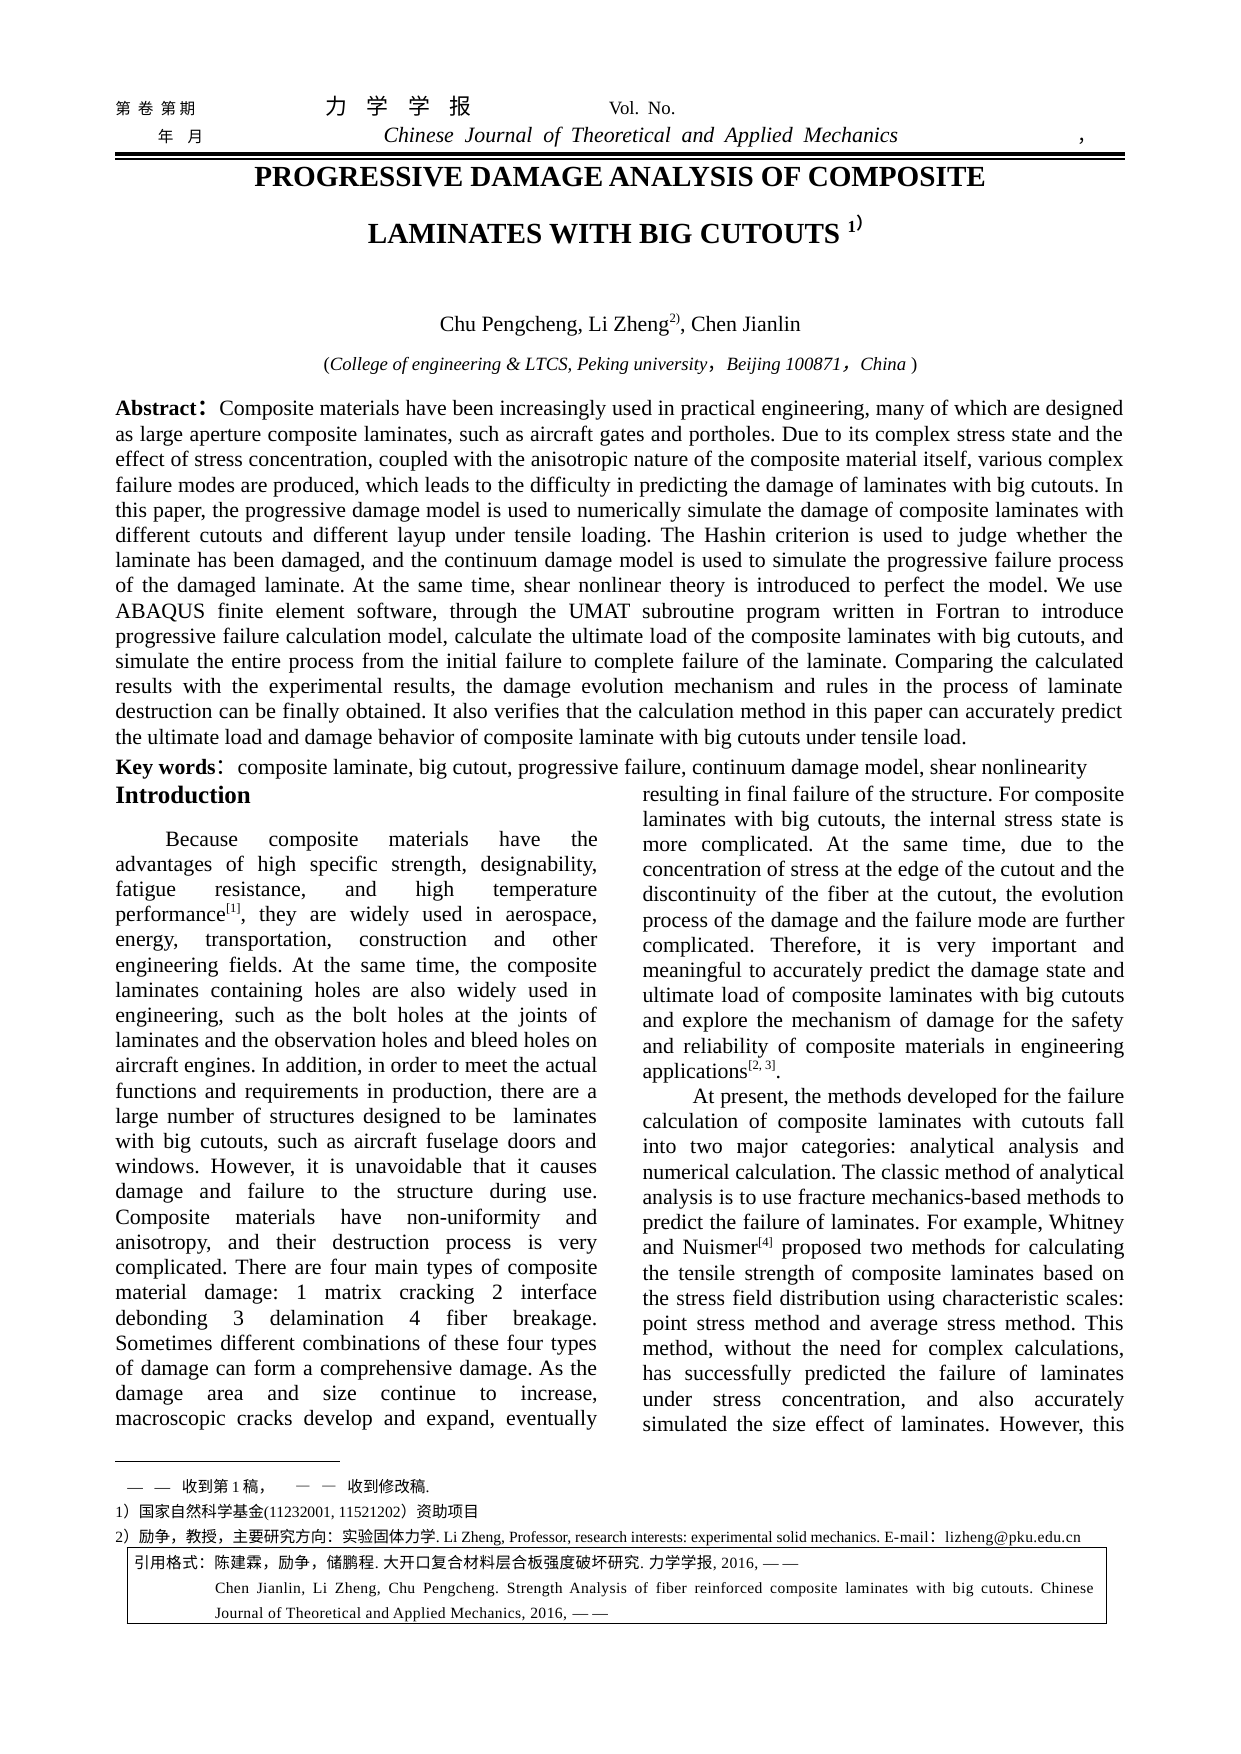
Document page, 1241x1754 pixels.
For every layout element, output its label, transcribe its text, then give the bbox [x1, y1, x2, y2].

text Because composite materials have the advantages of high specific strength, designability, fatigue resistance, and high temperature performance[1], they are widely used in aerospace, energy, transportation, construction and other engineering fields. At the same time, the composite laminates containing holes are also widely used in engineering, such as the bolt holes at the joints of laminates and the observation holes and bleed holes on aircraft engines. In addition, in order to meet the actual functions and requirements in production, there are a large number of structures designed to be laminates with big cutouts, such as aircraft fuselage doors and windows. However, it is unavoidable that it causes damage and failure to the structure during use. Composite materials have non-uniformity and anisotropy, and their destruction process is very complicated. There are four main types of composite material damage: 1 matrix cracking 2 interface debonding 3 delamination 4 fiber breakage. Sometimes different combinations of these four types of damage can form a comprehensive damage. As the damage area and size continue to increase, macroscopic cracks develop and expand, eventually resulting in final failure of the structure. For composite laminates with big cutouts, the internal stress state is more complicated. At the same time, due to the concentration of stress at the edge of the cutout and the discontinuity of the fiber at the cutout, the evolution process of the damage and the failure mode are further complicated. Therefore, it is very important and meaningful to accurately predict the damage state and ultimate load of composite laminates with big cutouts and explore the mechanism of damage for the safety and reliability of composite materials in engineering applications[2, 3]. [115, 826, 598, 1431]
text Chu Pengcheng, Li Zheng2), Chen Jianlin [115, 311, 1125, 336]
text PROGRESSIVE DAMAGE ANALYSIS OF COMPOSITE [115, 160, 1125, 193]
text Key words：composite laminate, big cutout, progressive failure, continuum damage model, shear nonlinearity [115, 749, 1125, 781]
text Introduction [115, 781, 598, 809]
text (College of engineering & LTCS, Peking university，Beijing 100871，China ) [115, 349, 1125, 376]
text Abstract：Composite materials have been increasingly used in practical engineering, many of which are designed as large aperture composite laminates, such as aircraft gates and portholes. Due to its complex stress state and the effect of stress concentration, coupled with the anisotropic nature of the composite material itself, various complex failure modes are produced, which leads to the difficulty in predicting the damage of laminates with big cutouts. In this paper, the progressive damage model is used to numerically simulate the damage of composite laminates with different cutouts and different layup under tensile loading. The Hashin criterion is used to judge whether the laminate has been damaged, and the continuum damage model is used to simulate the progressive failure process of the damaged laminate. At the same time, shear nonlinear theory is introduced to perfect the model. We use ABAQUS finite element software, through the UMAT subroutine program written in Fortran to introduce progressive failure calculation model, calculate the ultimate load of the composite laminates with big cutouts, and simulate the entire process from the initial failure to complete failure of the laminate. Comparing the calculated results with the experimental results, the damage evolution mechanism and rules in the process of laminate destruction can be finally obtained. It also verifies that the calculation method in this paper can accurately predict the ultimate load and damage behavior of composite laminate with big cutouts under tensile load. [115, 389, 1125, 749]
text Because composite materials have the advantages of high specific strength, designability, fatigue resistance, and high temperature performance[1], they are widely used in aerospace, energy, transportation, construction and other engineering fields. At the same time, the composite laminates containing holes are also widely used in engineering, such as the bolt holes at the joints of laminates and the observation holes and bleed holes on aircraft engines. In addition, in order to meet the actual functions and requirements in production, there are a large number of structures designed to be laminates with big cutouts, such as aircraft fuselage doors and windows. However, it is unavoidable that it causes damage and failure to the structure during use. Composite materials have non-uniformity and anisotropy, and their destruction process is very complicated. There are four main types of composite material damage: 1 matrix cracking 2 interface debonding 3 delamination 4 fiber breakage. Sometimes different combinations of these four types of damage can form a comprehensive damage. As the damage area and size continue to increase, macroscopic cracks develop and expand, eventually resulting in final failure of the structure. For composite laminates with big cutouts, the internal stress state is more complicated. At the same time, due to the concentration of stress at the edge of the cutout and the discontinuity of the fiber at the cutout, the evolution process of the damage and the failure mode are further complicated. Therefore, it is very important and meaningful to accurately predict the damage state and ultimate load of composite laminates with big cutouts and explore the mechanism of damage for the safety and reliability of composite materials in engineering applications[2, 3]. [642, 781, 1125, 1083]
text LAMINATES WITH BIG CUTOUTS 1） [115, 210, 1125, 252]
